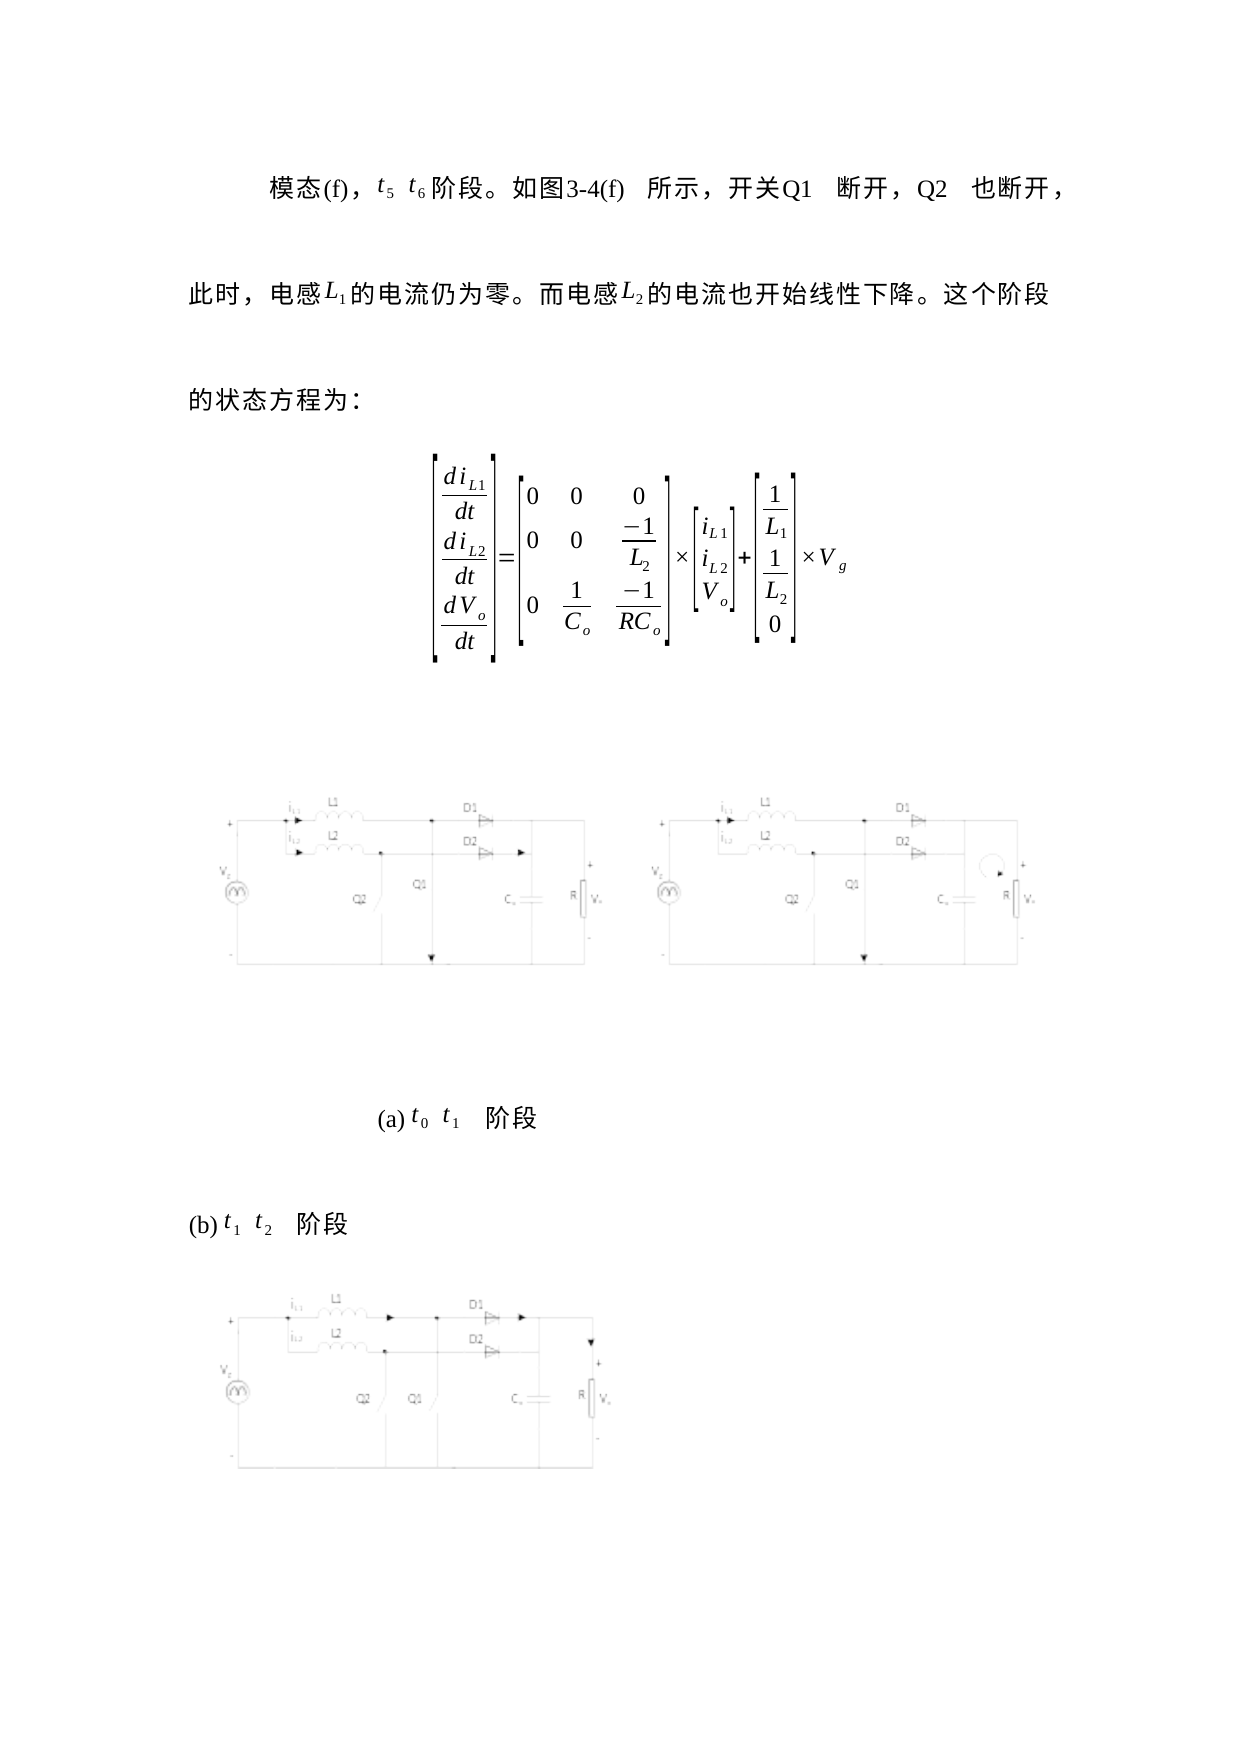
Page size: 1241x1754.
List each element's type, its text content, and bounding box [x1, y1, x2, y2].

text (a) 阶段 (b) 阶段 [188, 1081, 1052, 1258]
text 模态(f)，阶段。如图3-4(f)所示，开关Q1断开，Q2也断开，此时，电感的电流仍为零。而电感的电流也开始线性下降。这个阶段的状态方程为： [188, 151, 1052, 434]
